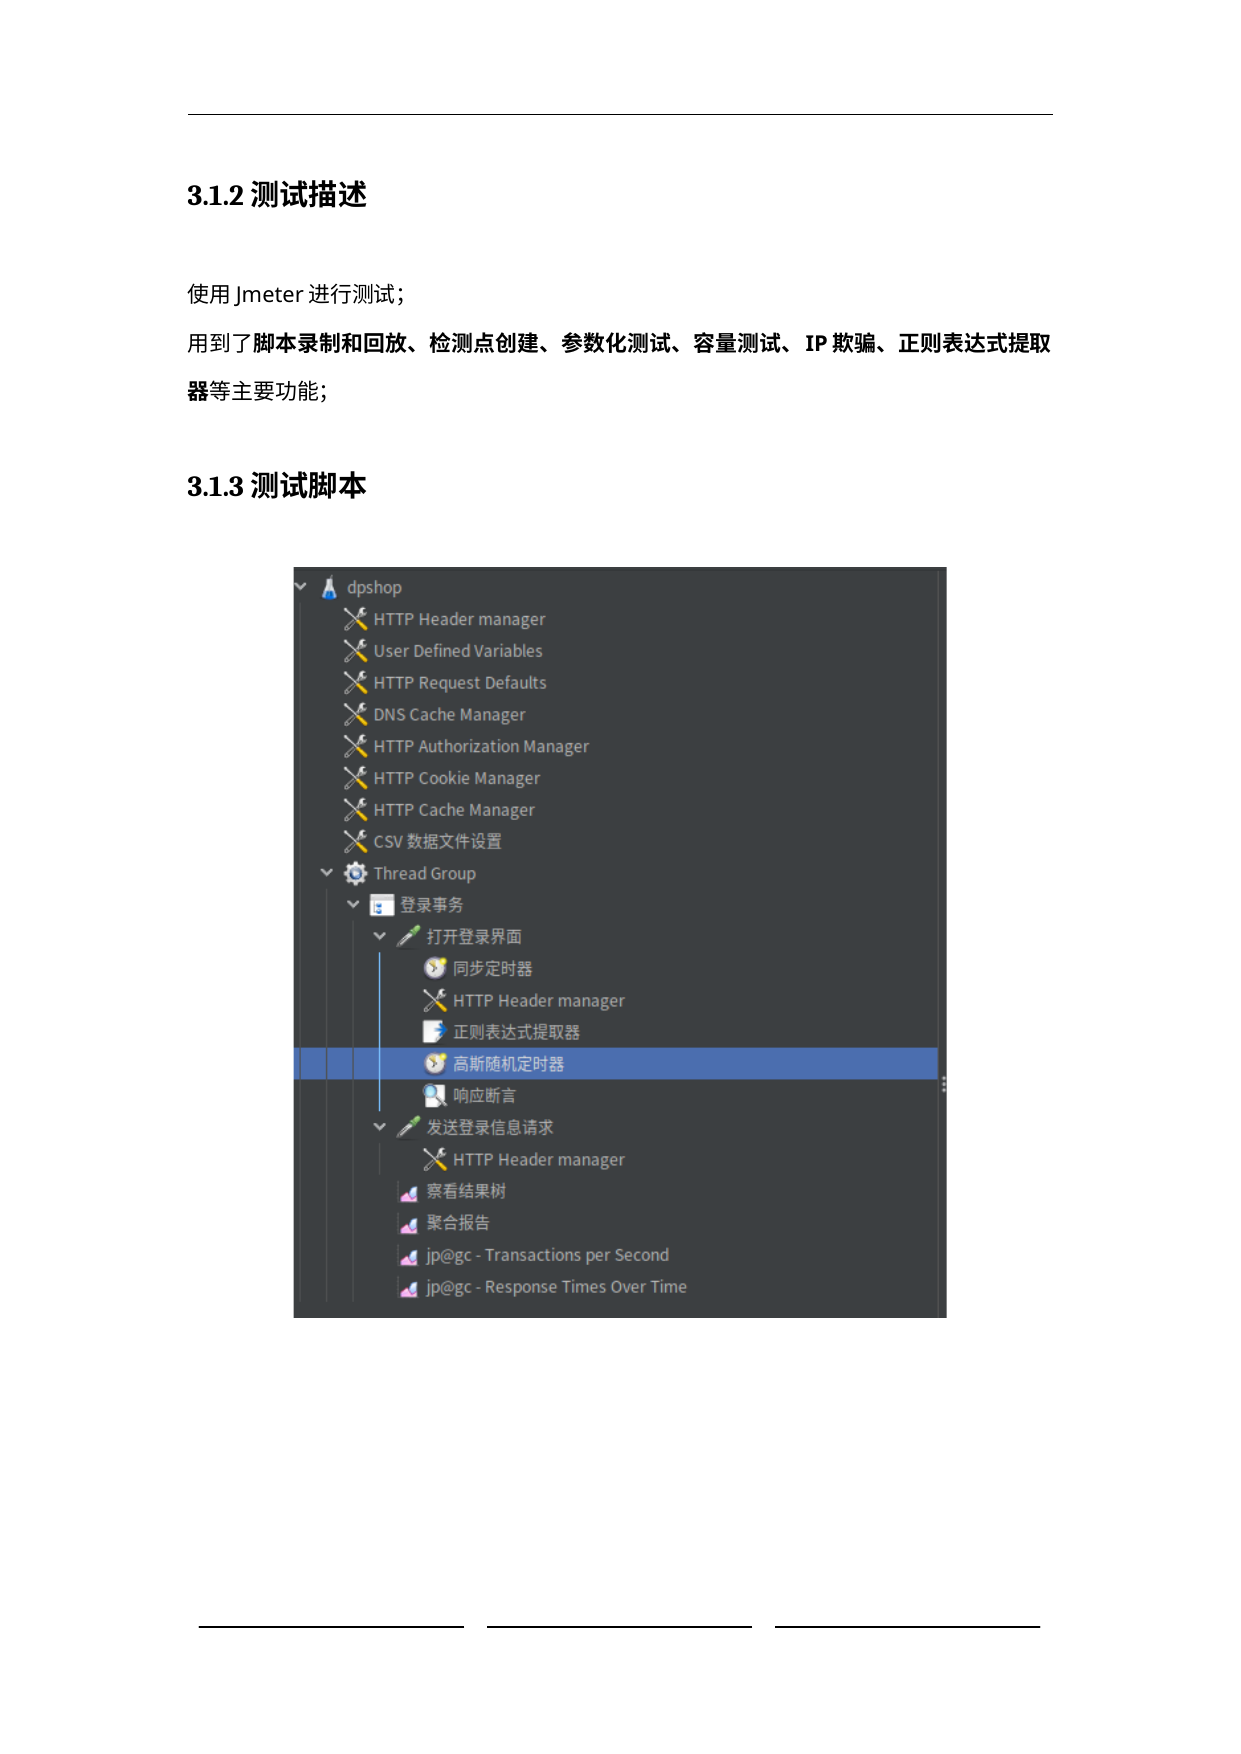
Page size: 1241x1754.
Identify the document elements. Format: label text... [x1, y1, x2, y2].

picture [293, 567, 947, 1318]
text 使用Jmeter进行测试； [187, 277, 1053, 309]
subtitle 3.1.2 测试描述 [187, 161, 1053, 226]
subtitle 3.1.3 测试脚本 [187, 451, 1053, 516]
text 用到了脚本录制和回放、检测点创建、参数化测试、容量测试、IP欺骗、正则表达式提取器等主要功能； [187, 325, 1053, 406]
